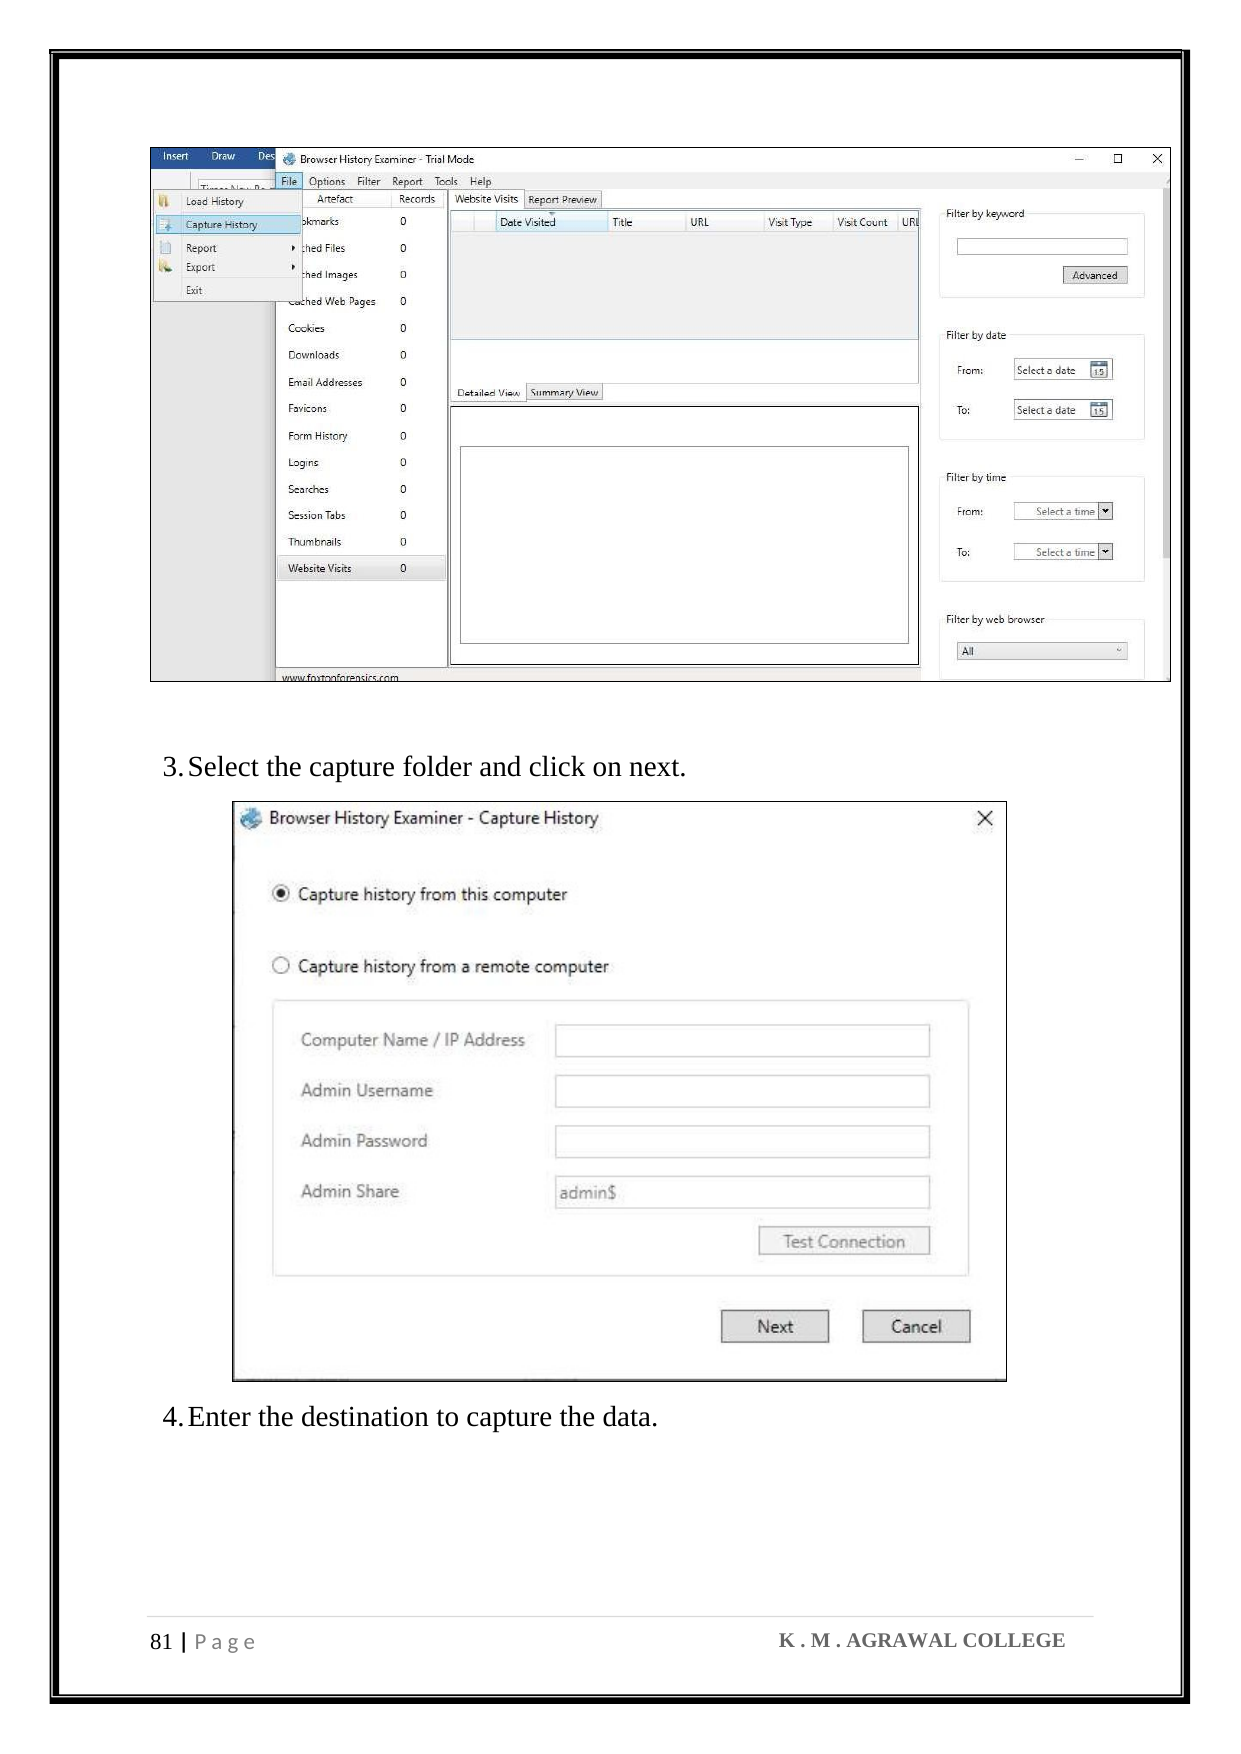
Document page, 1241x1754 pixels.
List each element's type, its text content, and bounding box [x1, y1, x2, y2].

picture [151, 148, 1170, 681]
list Select the capture folder and click on next. [162, 749, 1173, 783]
list Enter the destination to capture the data. [162, 1399, 1173, 1432]
picture [233, 802, 1006, 1381]
